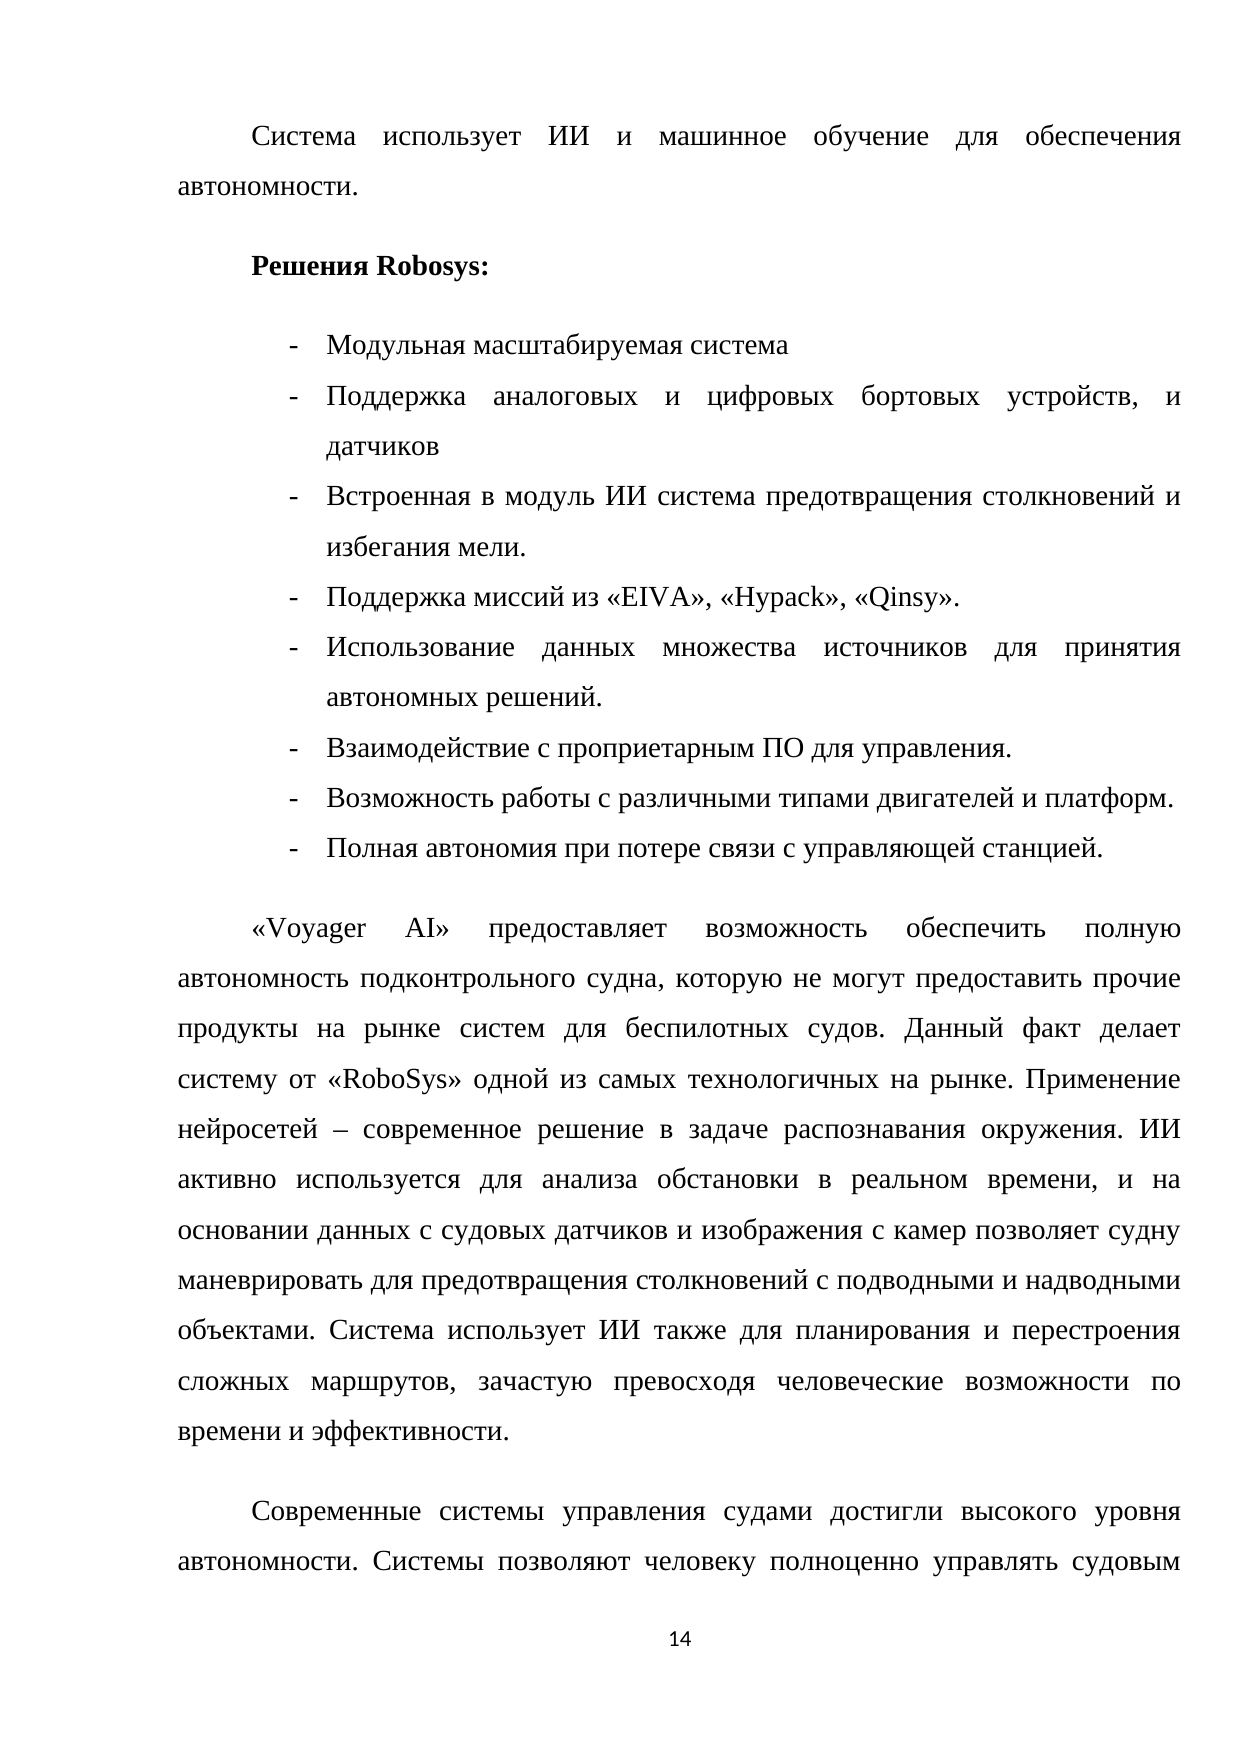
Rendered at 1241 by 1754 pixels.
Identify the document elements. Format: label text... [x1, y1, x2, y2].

list Модульная масштабируемая система [288, 327, 1182, 361]
list Полная автономия при потере связи с управляющей станцией. [288, 831, 1182, 864]
text Решения Robosys: [177, 248, 1182, 281]
text Система использует ИИ и машинное обучение для обеспечения автономности. [177, 118, 1182, 202]
list Взаимодействие с проприетарным ПО для управления. [288, 730, 1182, 763]
list Встроенная в модуль ИИ система предотвращения столкновений и избегания мели. [288, 478, 1182, 562]
list Использование данных множества источников для принятия автономных решений. [288, 629, 1182, 713]
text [177, 1493, 1182, 1576]
list Поддержка миссий из «EIVA», «Hypack», «Qinsy». [288, 579, 1182, 612]
list Поддержка аналоговых и цифровых бортовых устройств, и датчиков [288, 378, 1182, 462]
list Возможность работы с различными типами двигателей и платформ. [288, 780, 1182, 814]
text «Voyager AI» предоставляет возможность обеспечить полную автономность подконтрольного судна, которую не могут предоставить прочие продукты на рынке систем для беспилотных судов. Данный факт делает систему от «RoboSys» одной из самых технологичных на рынке. Применение нейросетей – современное решение в задаче распознавания окружения. ИИ активно используется для анализа обстановки в реальном времени, и на основании данных с судовых датчиков и изображения с камер позволяет судну маневрировать для предотвращения столкновений с подводными и надводными объектами. Система использует ИИ также для планирования и перестроения сложных маршрутов, зачастую превосходя человеческие возможности по времени и эффективности. [177, 910, 1182, 1447]
